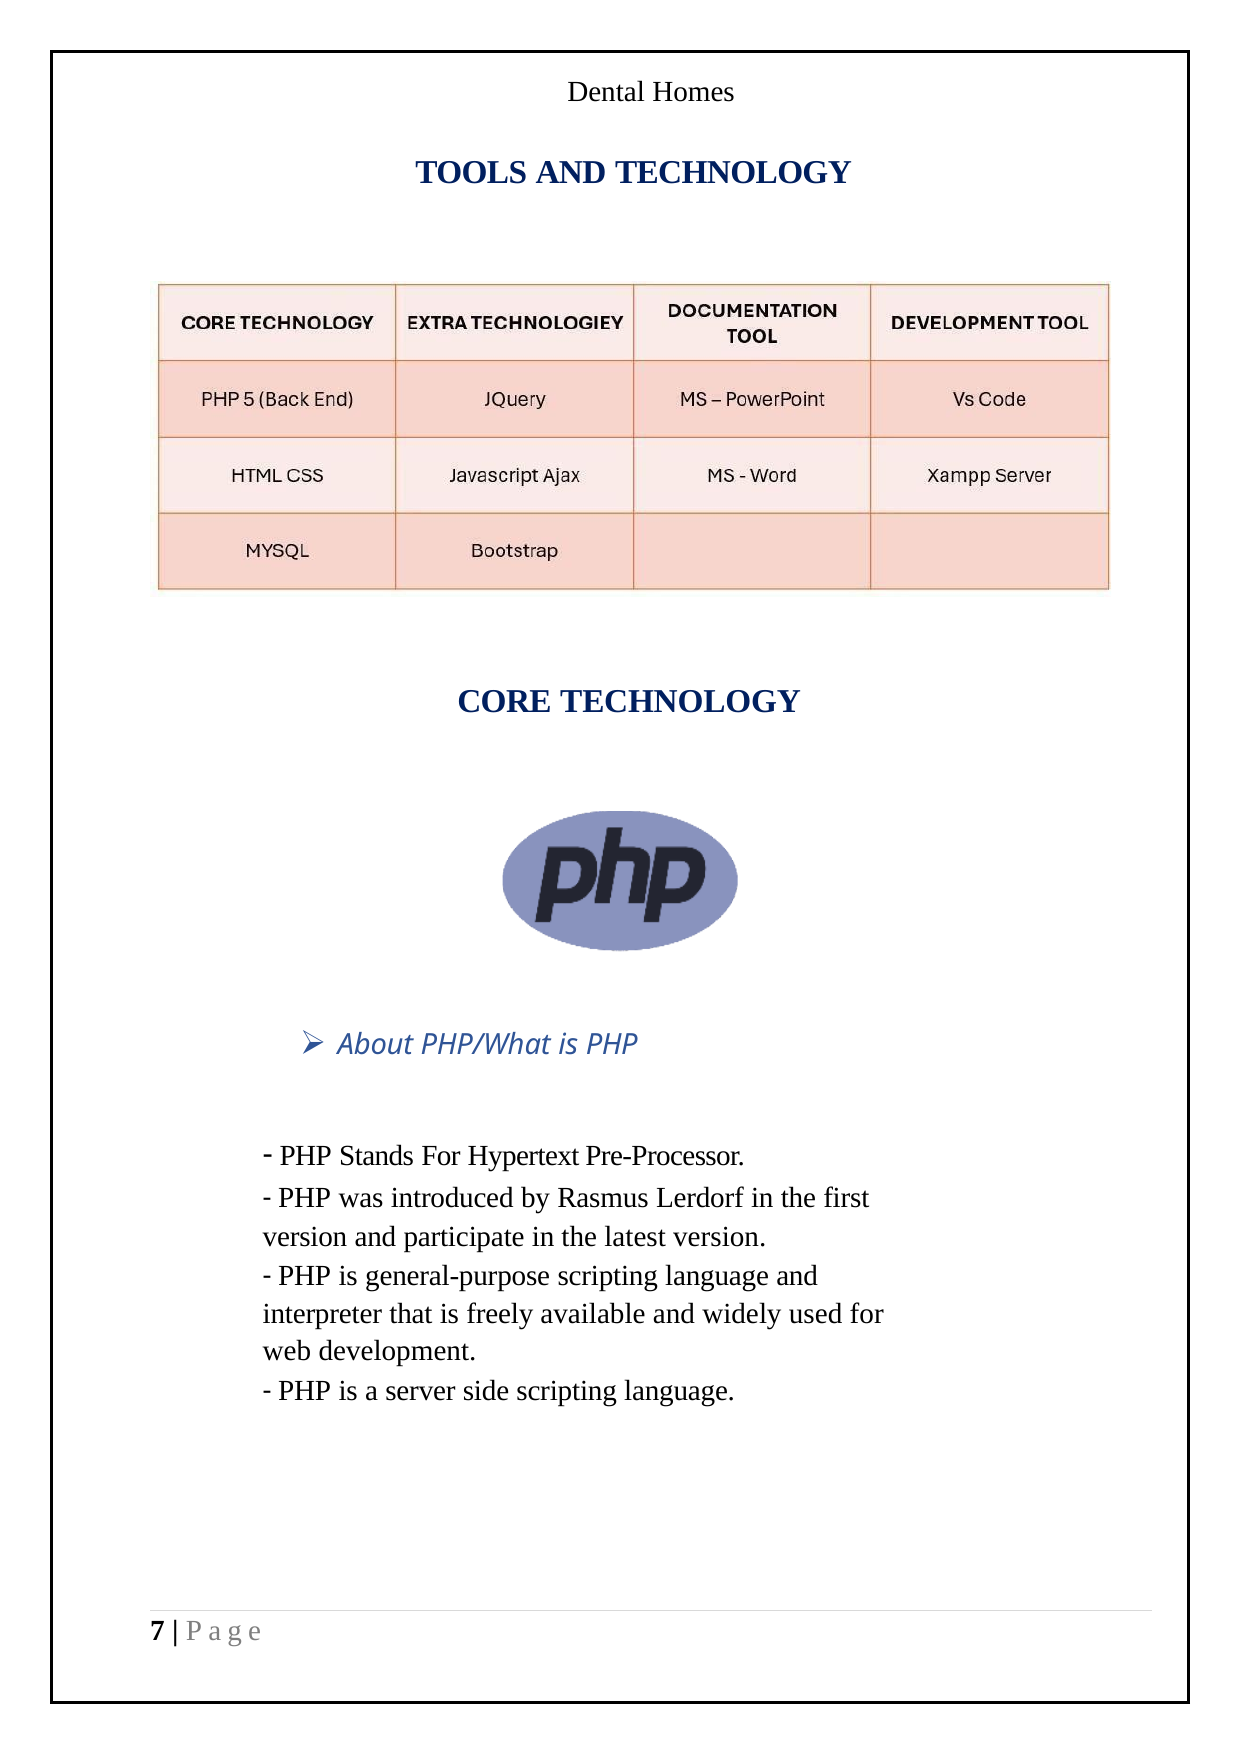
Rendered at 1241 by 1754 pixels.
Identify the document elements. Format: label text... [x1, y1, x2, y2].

list PHP Stands For Hypertext Pre-Processor. [262, 1133, 1152, 1173]
list About PHP/What is PHP [300, 1023, 1152, 1063]
picture [502, 811, 738, 952]
text CORE TECHNOLOGY [150, 681, 1108, 720]
text TOOLS AND TECHNOLOGY [150, 152, 1117, 191]
list PHP is general-purpose scripting language and interpreter that is freely available and widely used for web development. [262, 1257, 897, 1367]
picture [150, 281, 1112, 597]
list PHP is a server side scripting language. [262, 1372, 1152, 1407]
list PHP was introduced by Rasmus Lerdorf in the first version and participate in the latest version. [262, 1179, 956, 1252]
